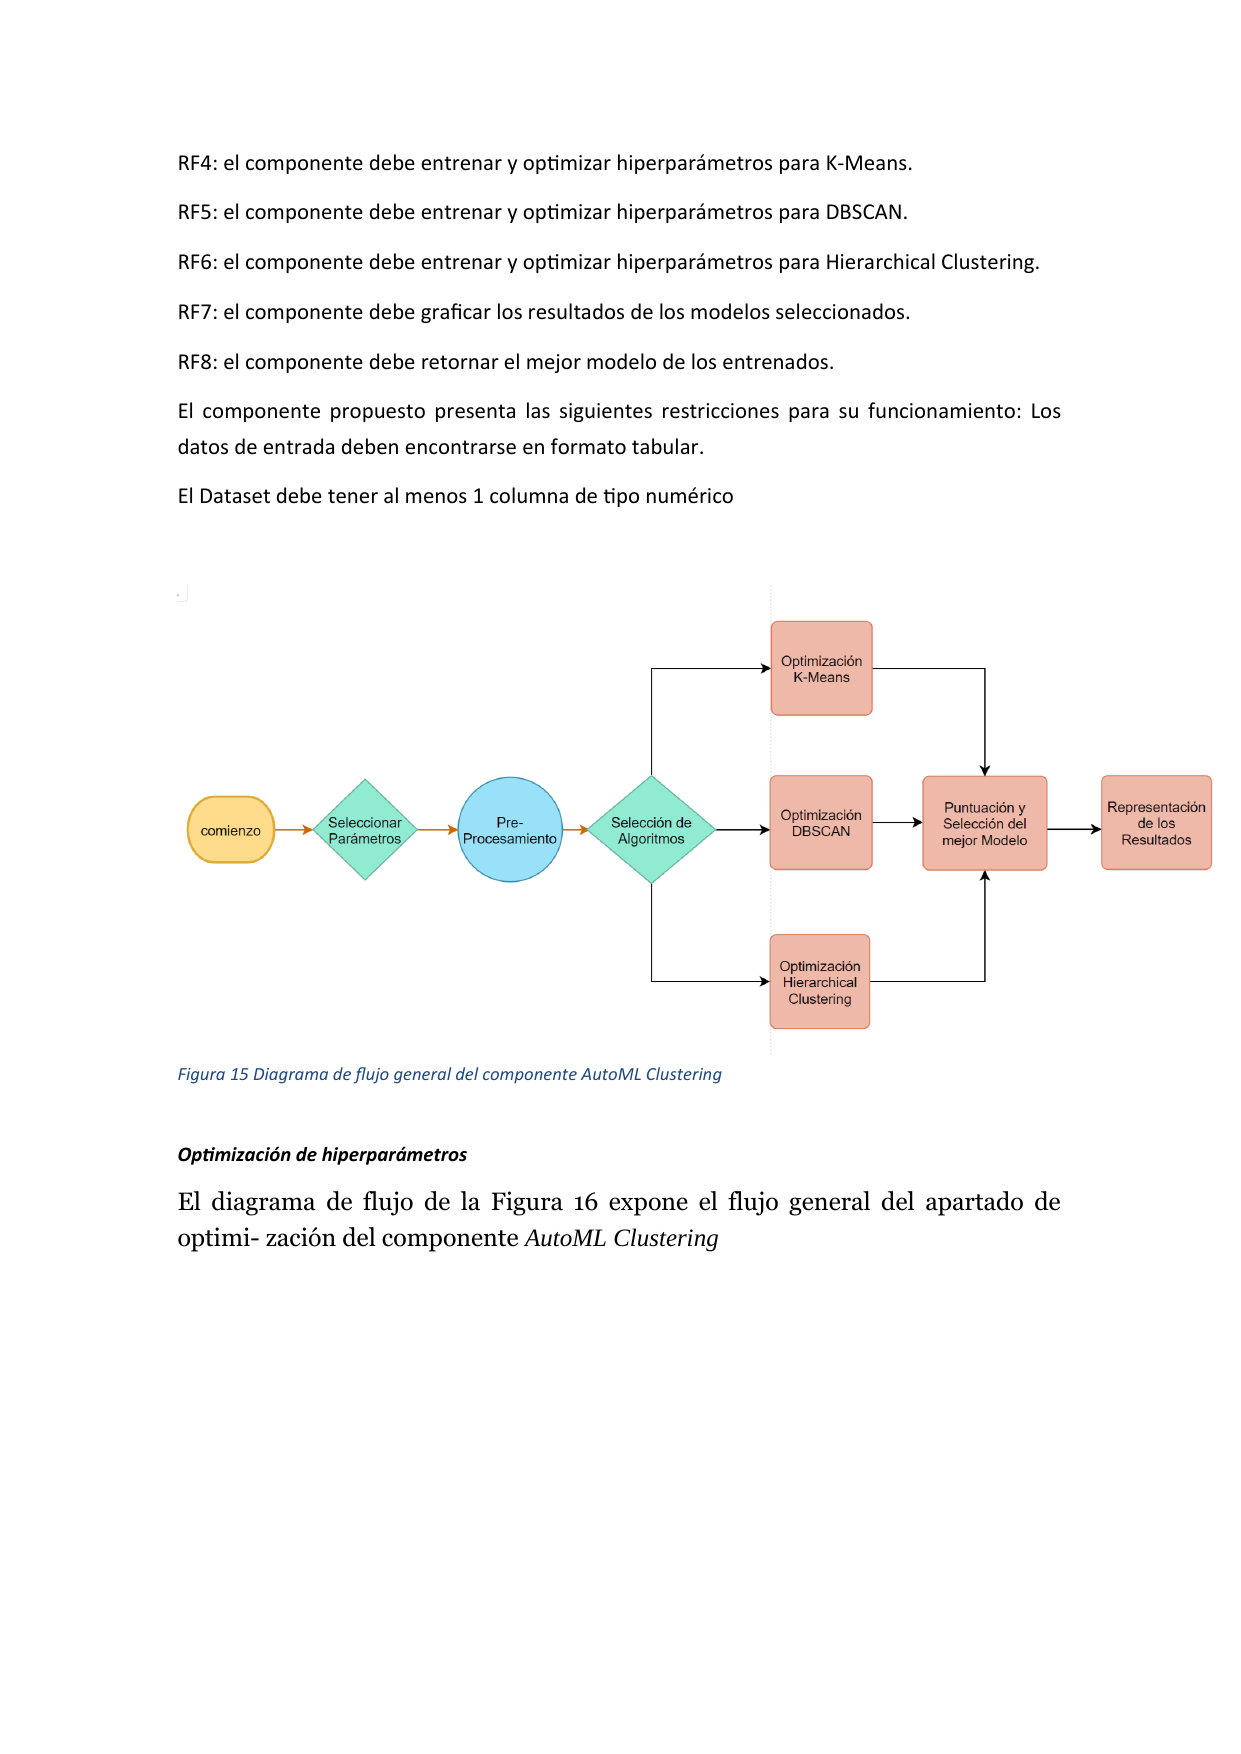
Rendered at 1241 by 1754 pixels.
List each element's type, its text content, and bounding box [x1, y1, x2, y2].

text RF5: el componente debe entrenar y optimizar hiperparámetros para DBSCAN. [177, 197, 1063, 225]
text RF4: el componente debe entrenar y optimizar hiperparámetros para K-Means. [177, 148, 1063, 176]
picture [177, 585, 1229, 1055]
subtitle Optimización de hiperparámetros [177, 1141, 1063, 1166]
text El componente propuesto presenta las siguientes restricciones para su funcionamiento: Los datos de entrada deben encontrarse en formato tabular. [177, 397, 1063, 460]
text RF6: el componente debe entrenar y optimizar hiperparámetros para Hierarchical Clustering. [177, 247, 1063, 275]
text El diagrama de flujo de la Figura 16 expone el flujo general del apartado de optimi- zación del componente AutoML Clustering [177, 1187, 1063, 1252]
text El Dataset debe tener al menos 1 columna de tipo numérico [177, 482, 1063, 509]
text RF7: el componente debe graficar los resultados de los modelos seleccionados. [177, 297, 1063, 325]
text RF8: el componente debe retornar el mejor modelo de los entrenados. [177, 347, 1063, 375]
